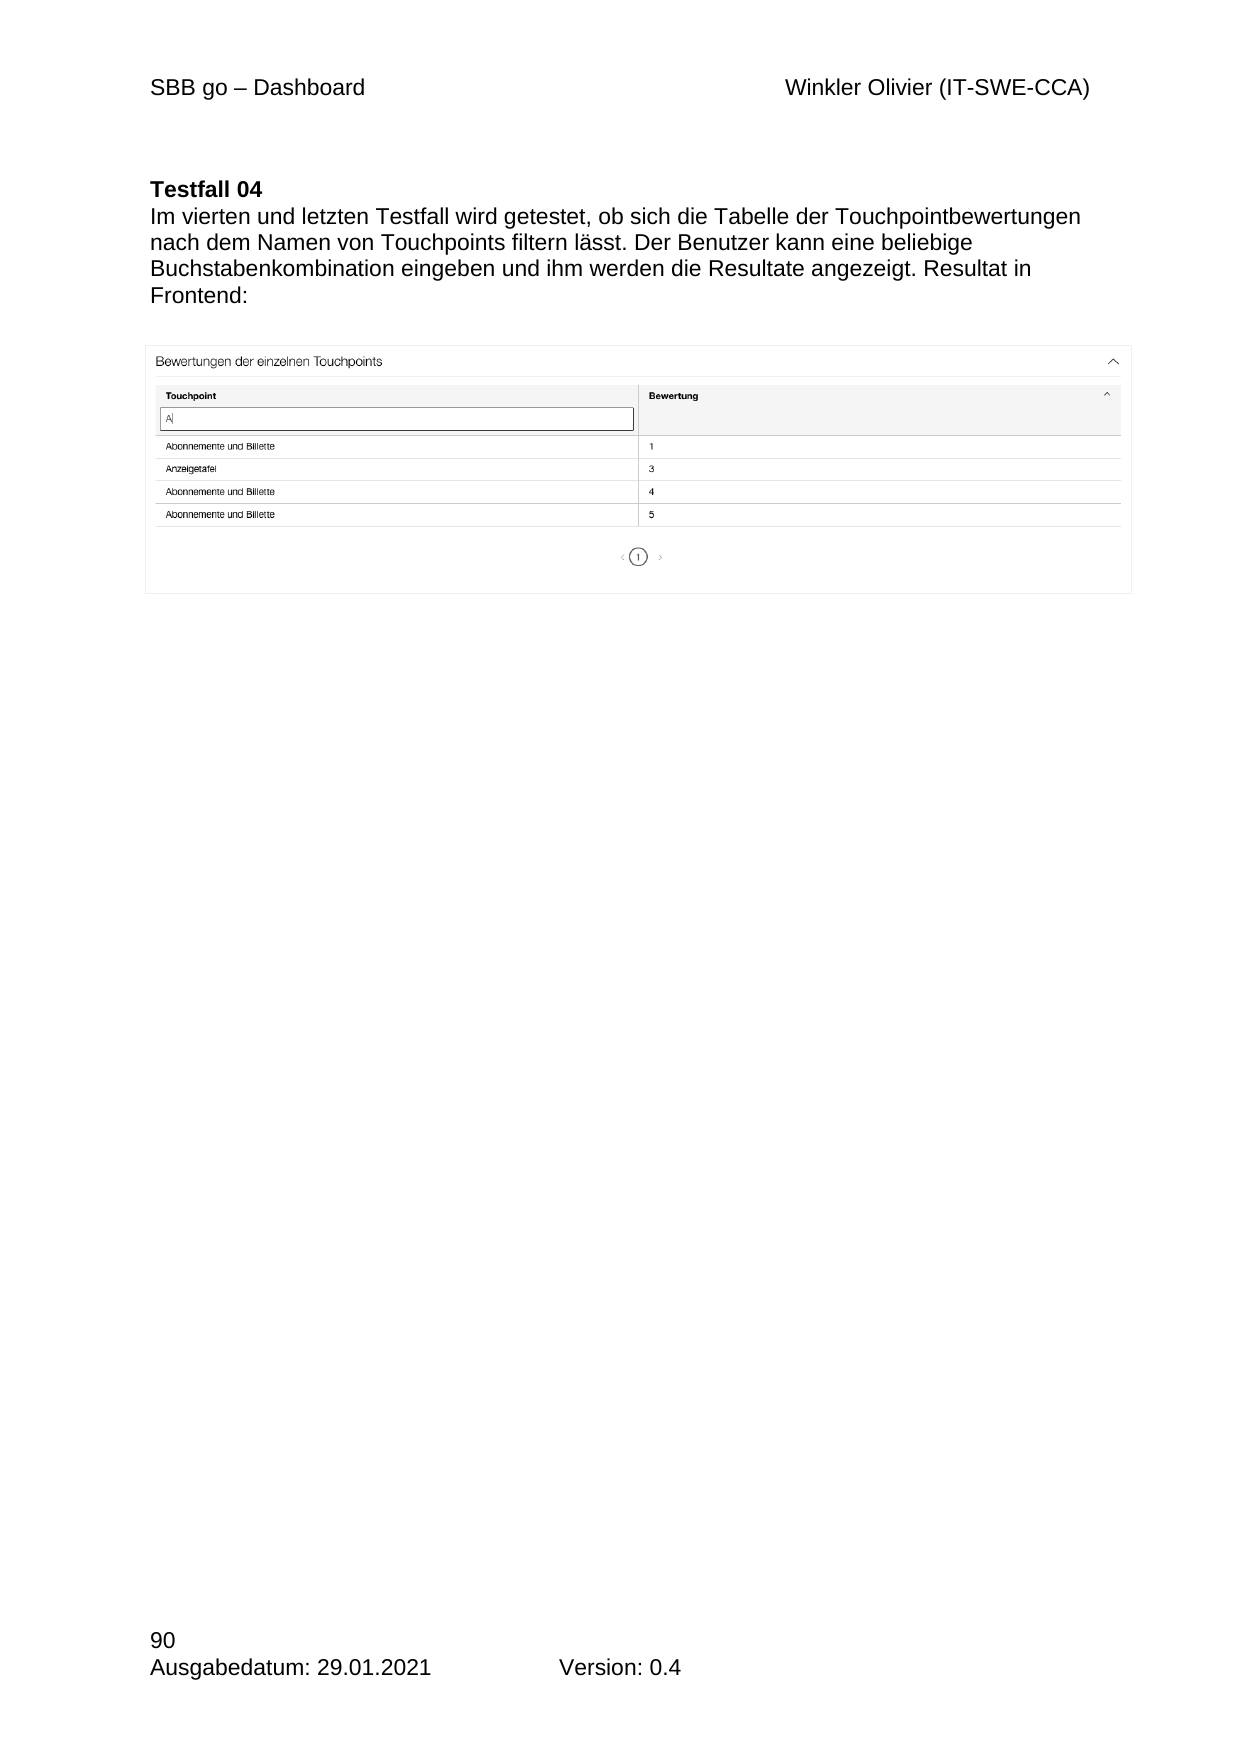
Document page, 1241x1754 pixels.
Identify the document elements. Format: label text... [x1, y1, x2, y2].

text Im vierten und letzten Testfall wird getestet, ob sich die Tabelle der Touchpointbewertungen nach dem Namen von Touchpoints filtern lässt. Der Benutzer kann eine beliebige Buchstabenkombination eingeben und ihm werden die Resultate angezeigt. Resultat in Frontend: [150, 203, 1090, 308]
picture [139, 339, 1139, 602]
text Testfall 04 [150, 176, 1090, 203]
